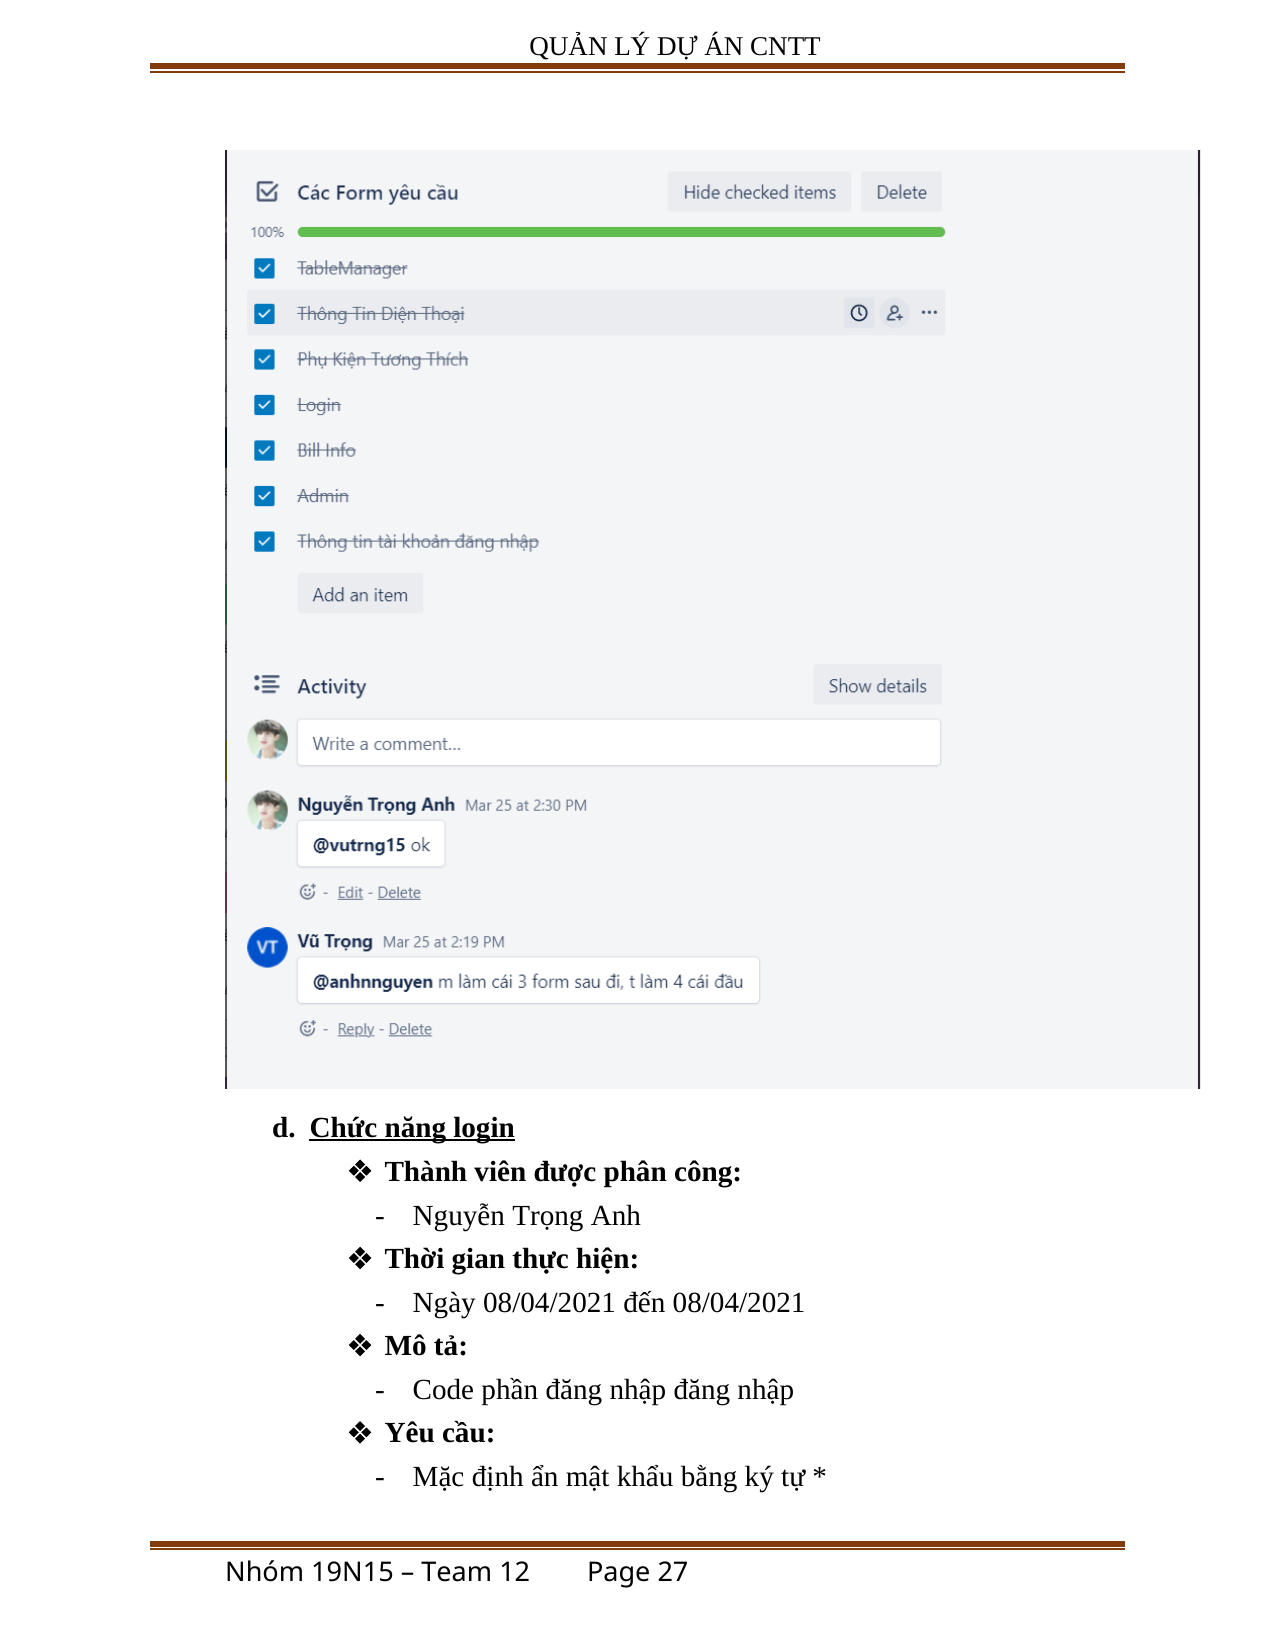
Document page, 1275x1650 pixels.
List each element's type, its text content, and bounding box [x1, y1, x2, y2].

list Chức năng login [272, 1110, 1125, 1144]
list Nguyễn Trọng Anh [375, 1198, 1125, 1231]
list Yêu cầu: [347, 1416, 1125, 1449]
list Code phần đăng nhập đăng nhập [375, 1372, 1125, 1406]
list Mô tả: [347, 1328, 1125, 1362]
picture [225, 150, 1200, 1089]
list Mặc định ẩn mật khẩu bằng ký tự * [375, 1459, 1125, 1493]
list Thời gian thực hiện: [347, 1241, 1125, 1275]
list Ngày 08/04/2021 đến 08/04/2021 [375, 1285, 1125, 1318]
list Thành viên được phân công: [347, 1154, 1125, 1188]
